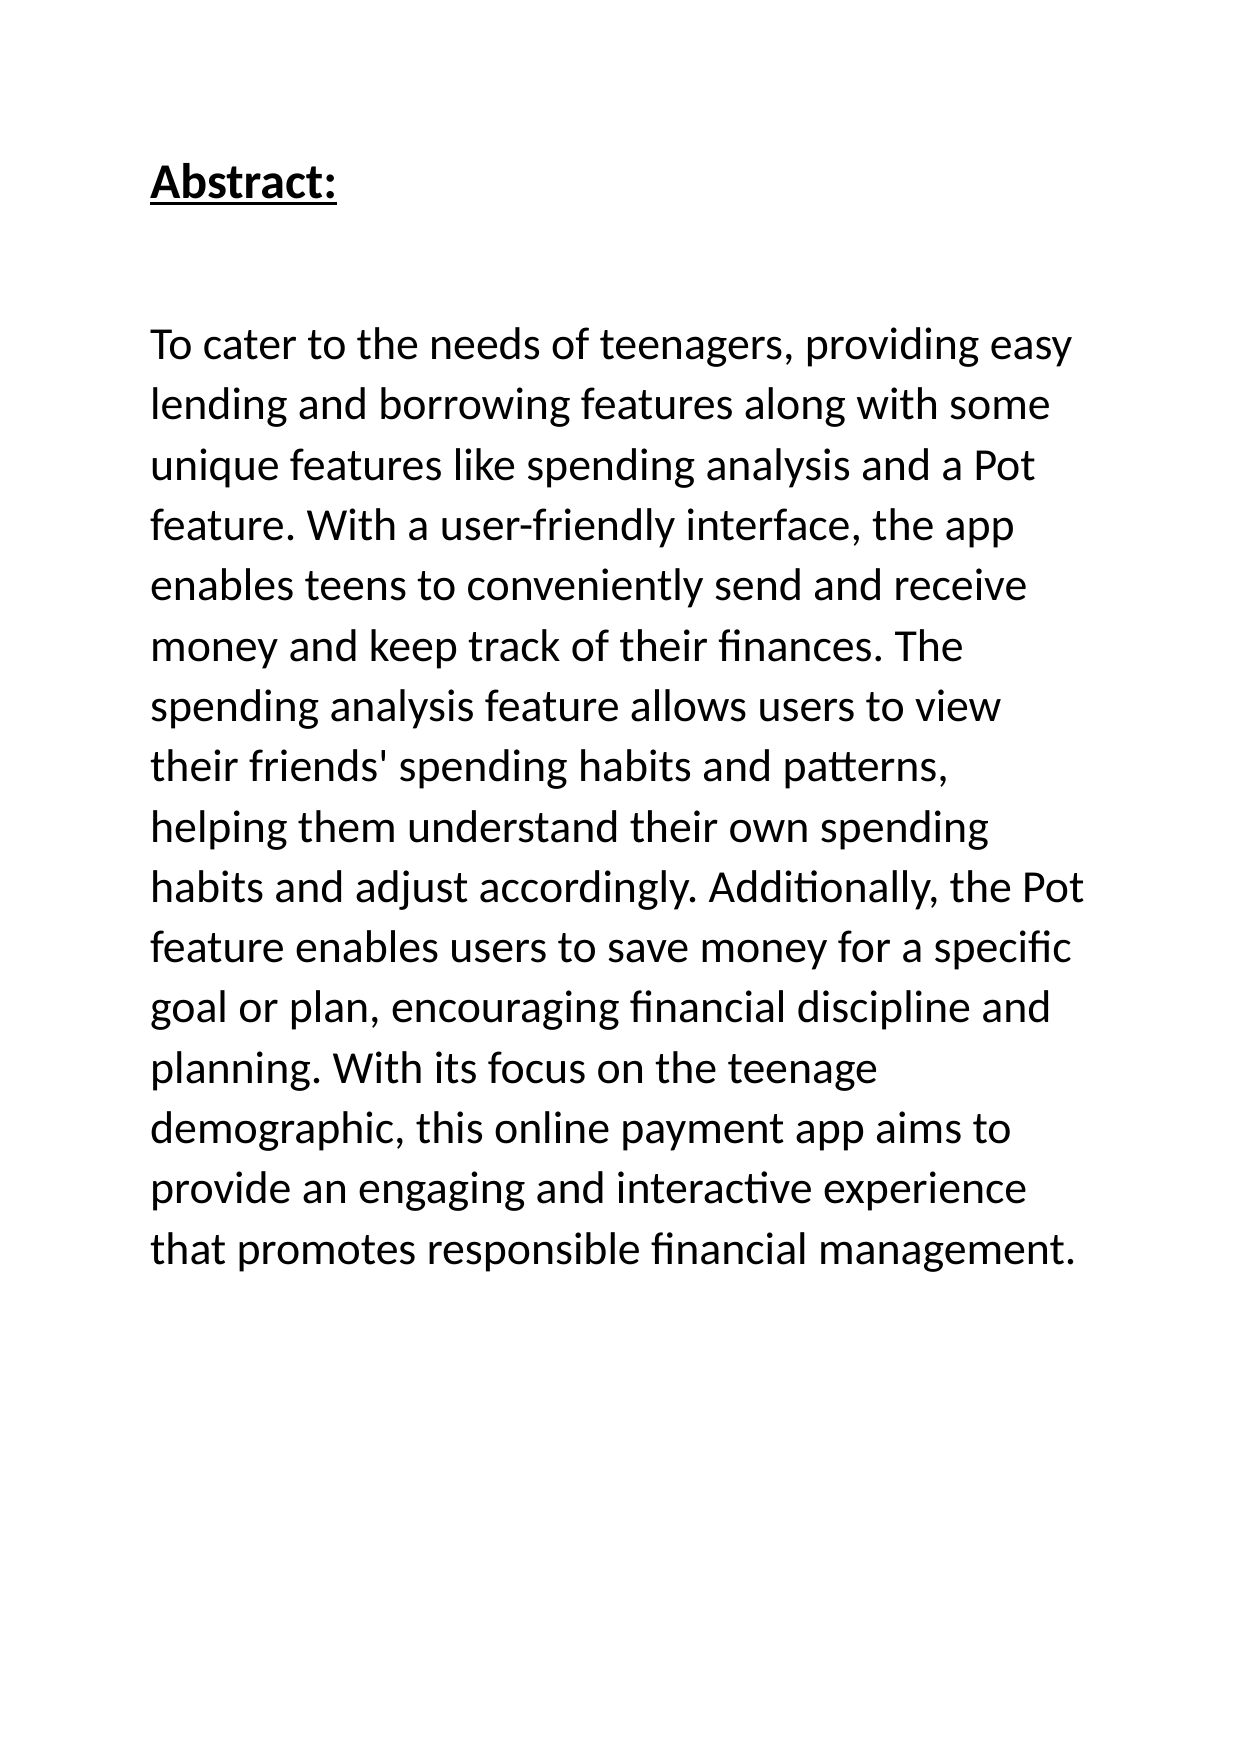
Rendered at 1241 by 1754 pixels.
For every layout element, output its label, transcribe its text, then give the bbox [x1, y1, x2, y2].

text Abstract: [150, 150, 1090, 211]
text To cater to the needs of teenagers, providing easy lending and borrowing features along with some unique features like spending analysis and a Pot feature. With a user-friendly interface, the app enables teens to conveniently send and receive money and keep track of their finances. The spending analysis feature allows users to view their friends' spending habits and patterns, helping them understand their own spending habits and adjust accordingly. Additionally, the Pot feature enables users to save money for a specific goal or plan, encouraging financial discipline and planning. With its focus on the teenage demographic, this online payment app aims to provide an engaging and interactive experience that promotes responsible financial management. [150, 315, 1090, 1276]
